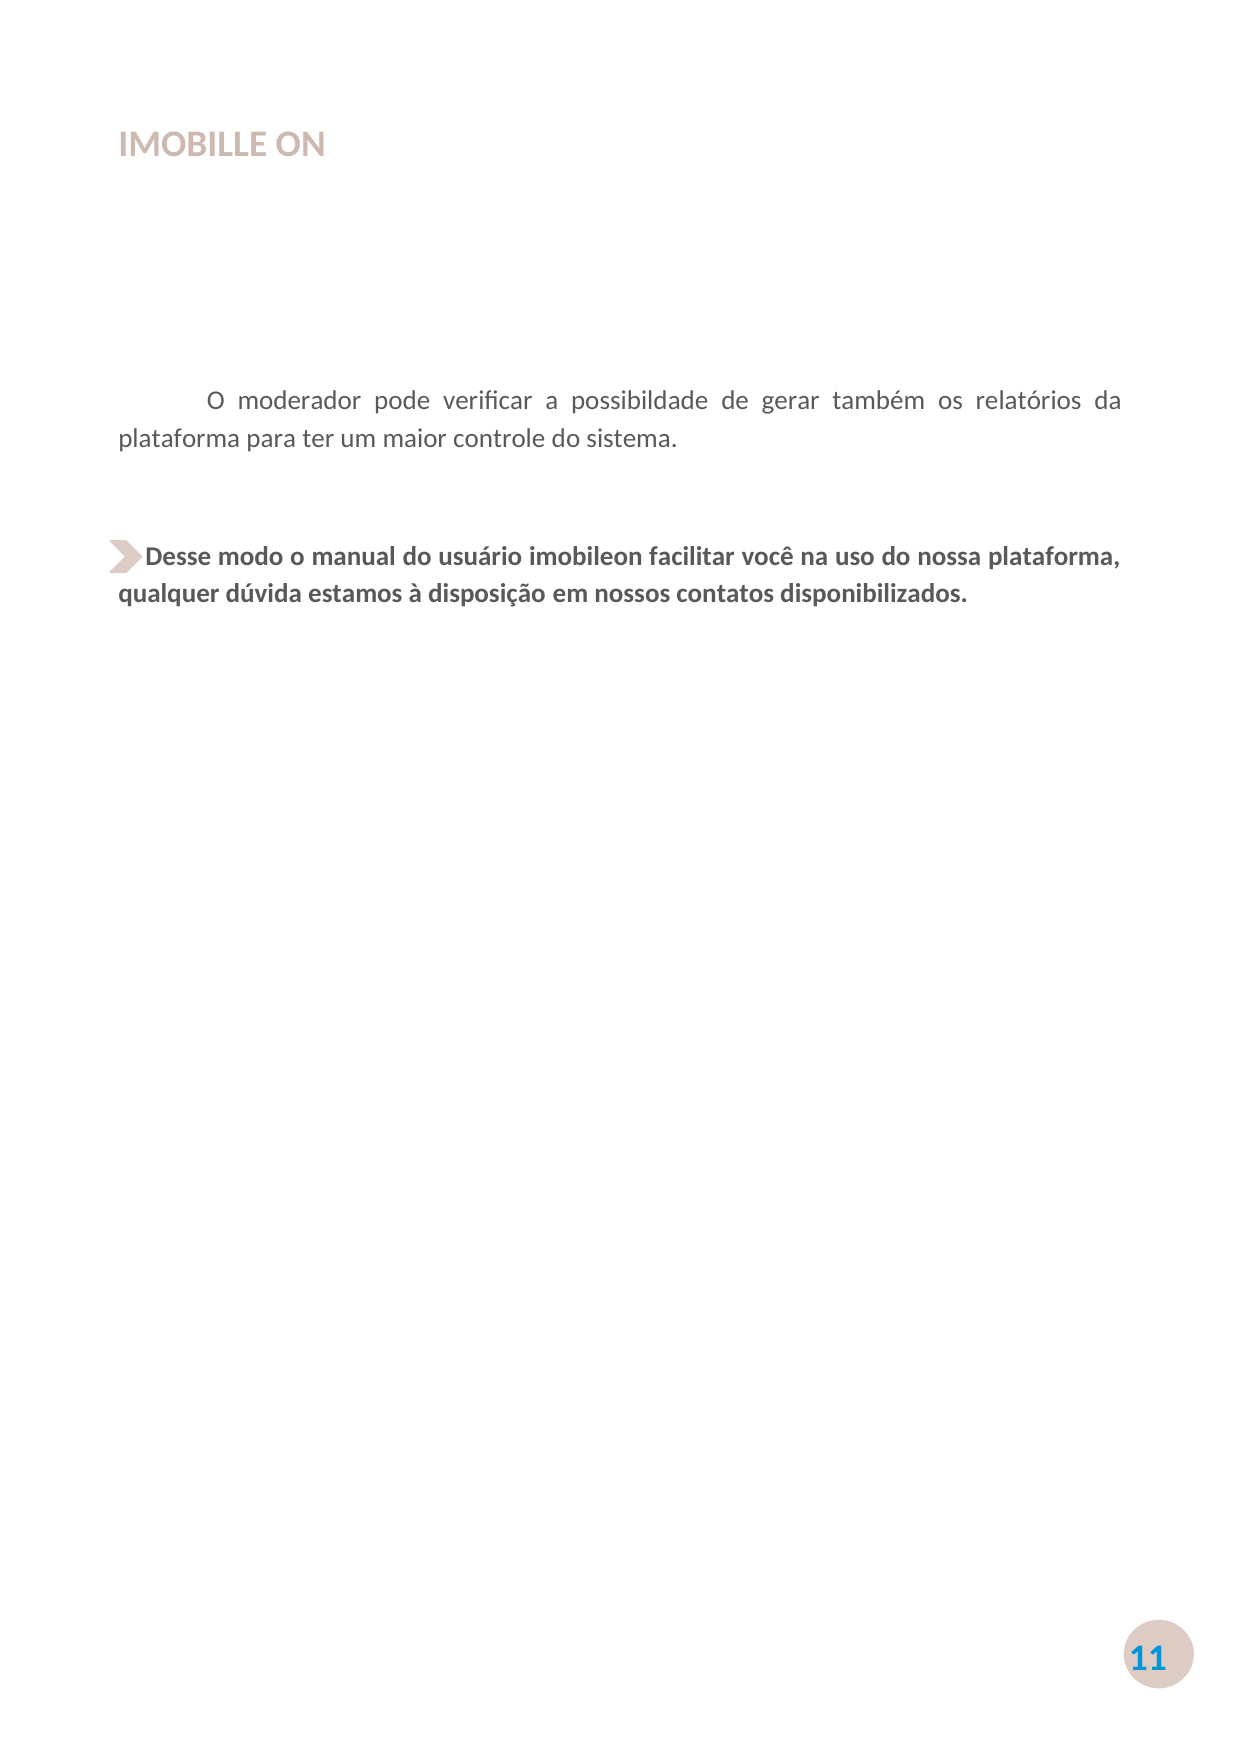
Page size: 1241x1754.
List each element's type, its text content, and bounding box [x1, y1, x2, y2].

text Desse modo o manual do usuário imobileon facilitar você na uso do nossa plataforma, qualquer dúvida estamos à disposição em nossos contatos disponibilizados. [118, 539, 1122, 610]
text O moderador pode verificar a possibildade de gerar também os relatórios da plataforma para ter um maior controle do sistema. [118, 383, 1122, 454]
